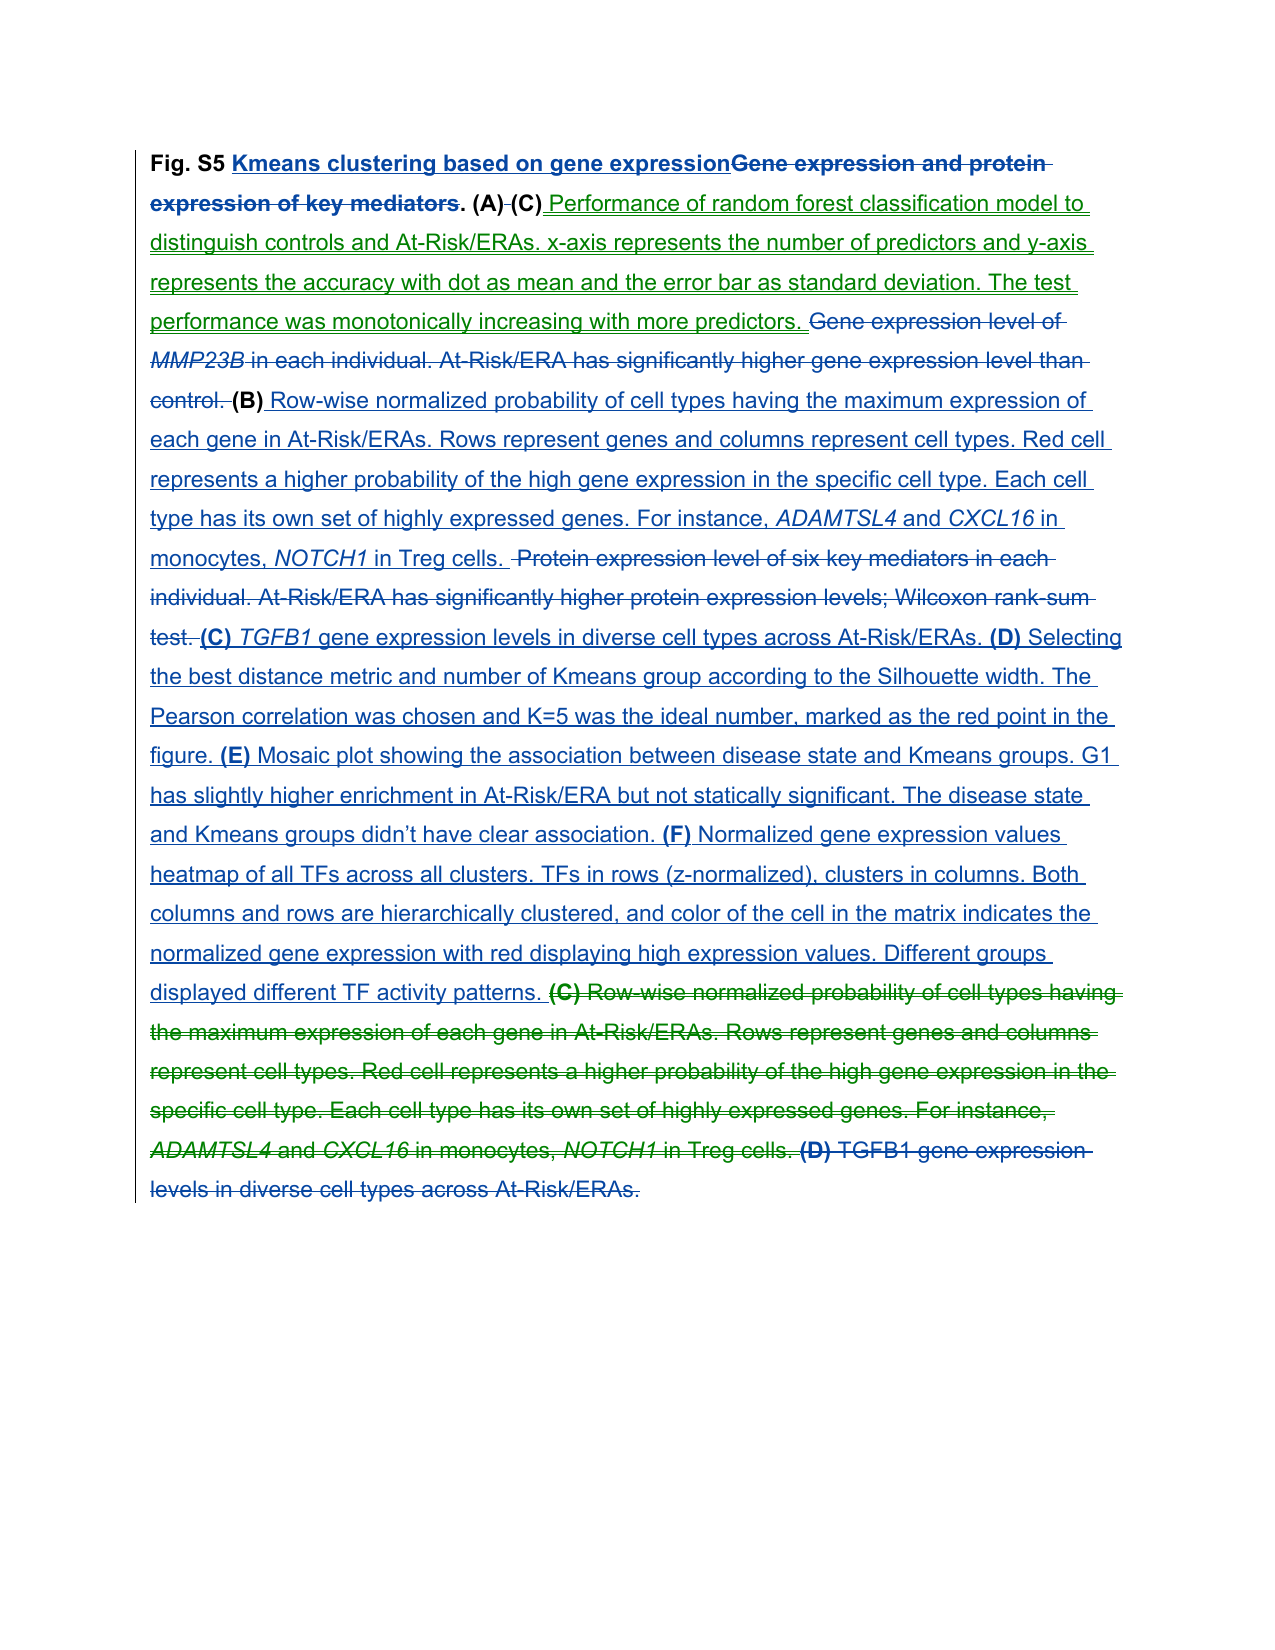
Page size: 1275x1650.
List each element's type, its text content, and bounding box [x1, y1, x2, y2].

subtitle Fig. S5 . (A)(B) [150, 150, 1125, 1203]
